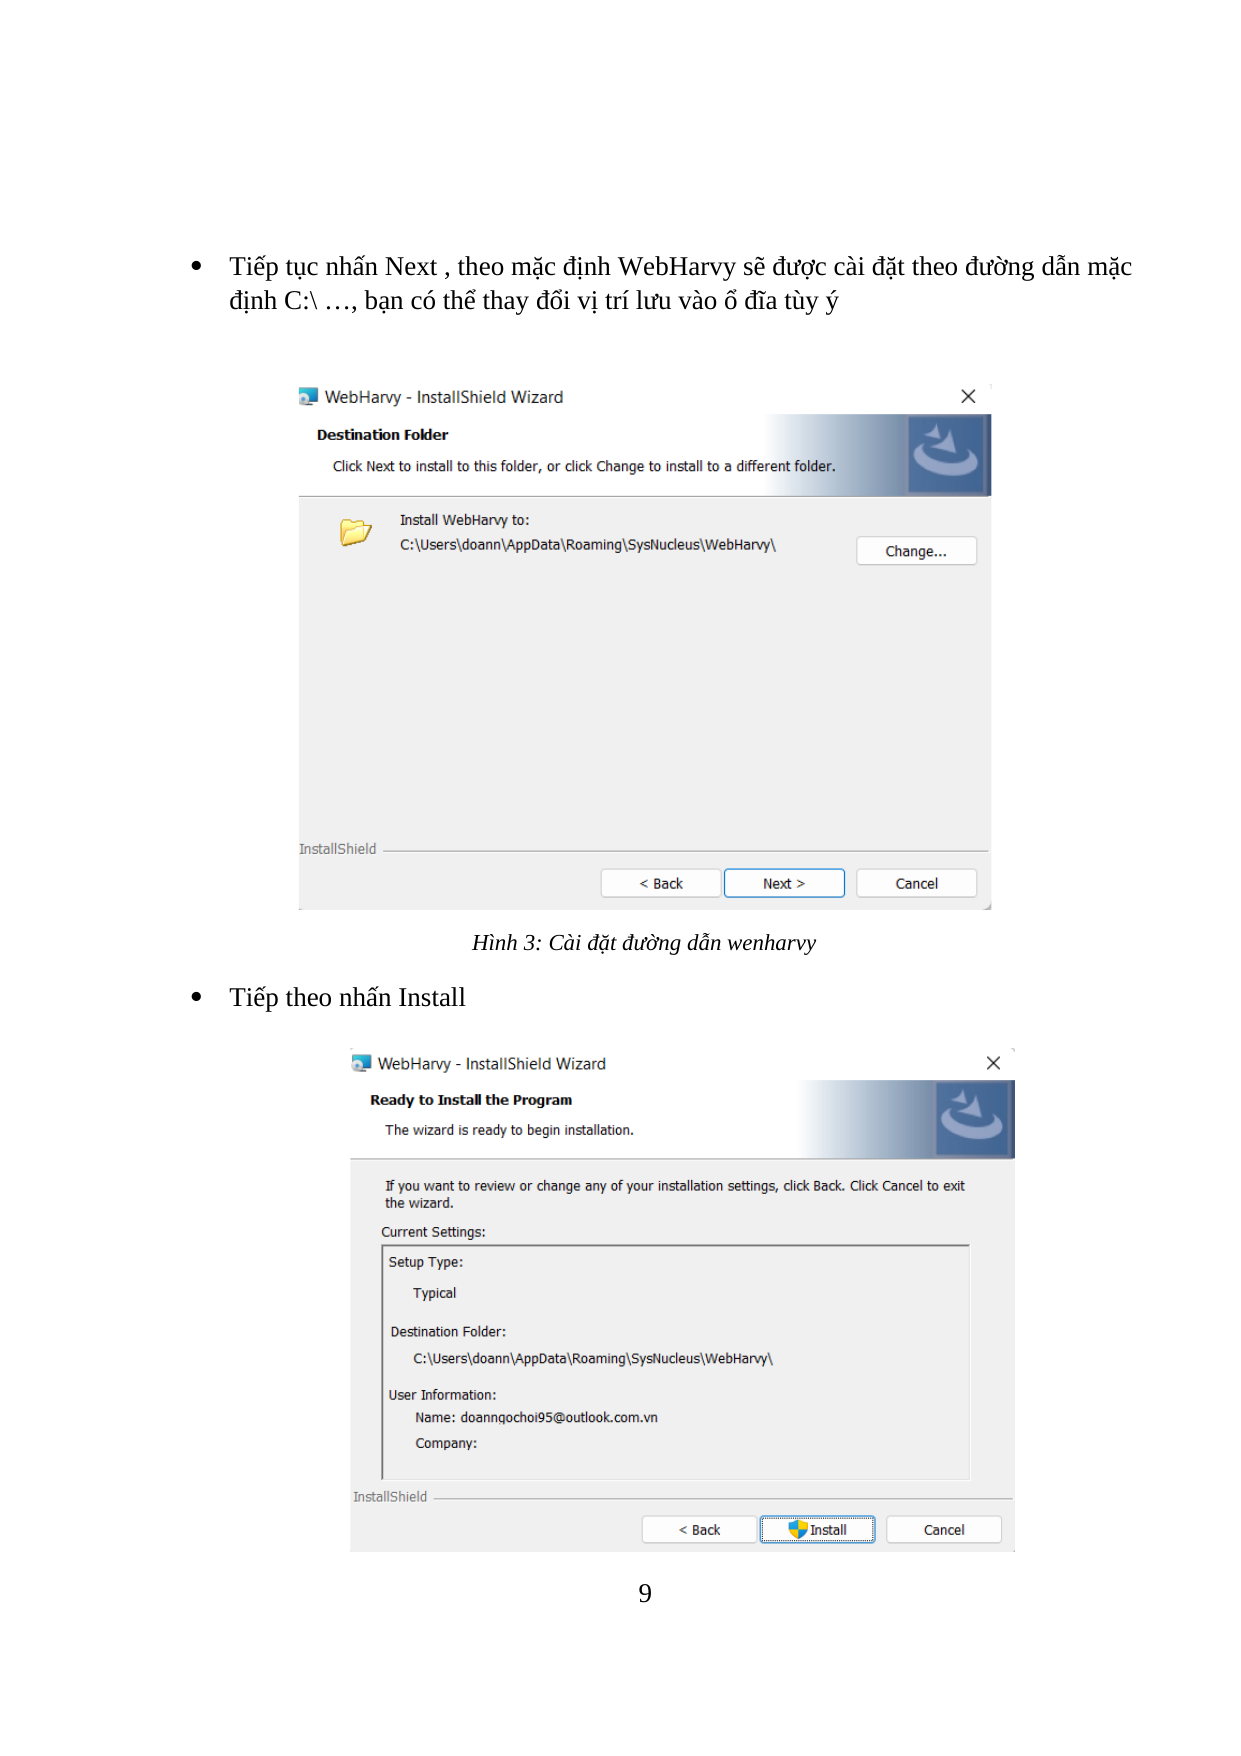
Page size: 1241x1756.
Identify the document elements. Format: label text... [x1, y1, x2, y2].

picture [350, 1048, 1015, 1552]
text Hình 3: Cài đặt đường dẫn wenharvy [154, 929, 1136, 955]
picture [298, 384, 992, 910]
list Tiếp theo nhấn Install [192, 981, 1136, 1012]
list Tiếp tục nhấn Next , theo mặc định WebHarvy sẽ được cài đặt theo đường dẫn mặc định C:\ …, bạn có thể thay đổi vị trí lưu vào ổ đĩa tùy ý [192, 250, 1136, 315]
